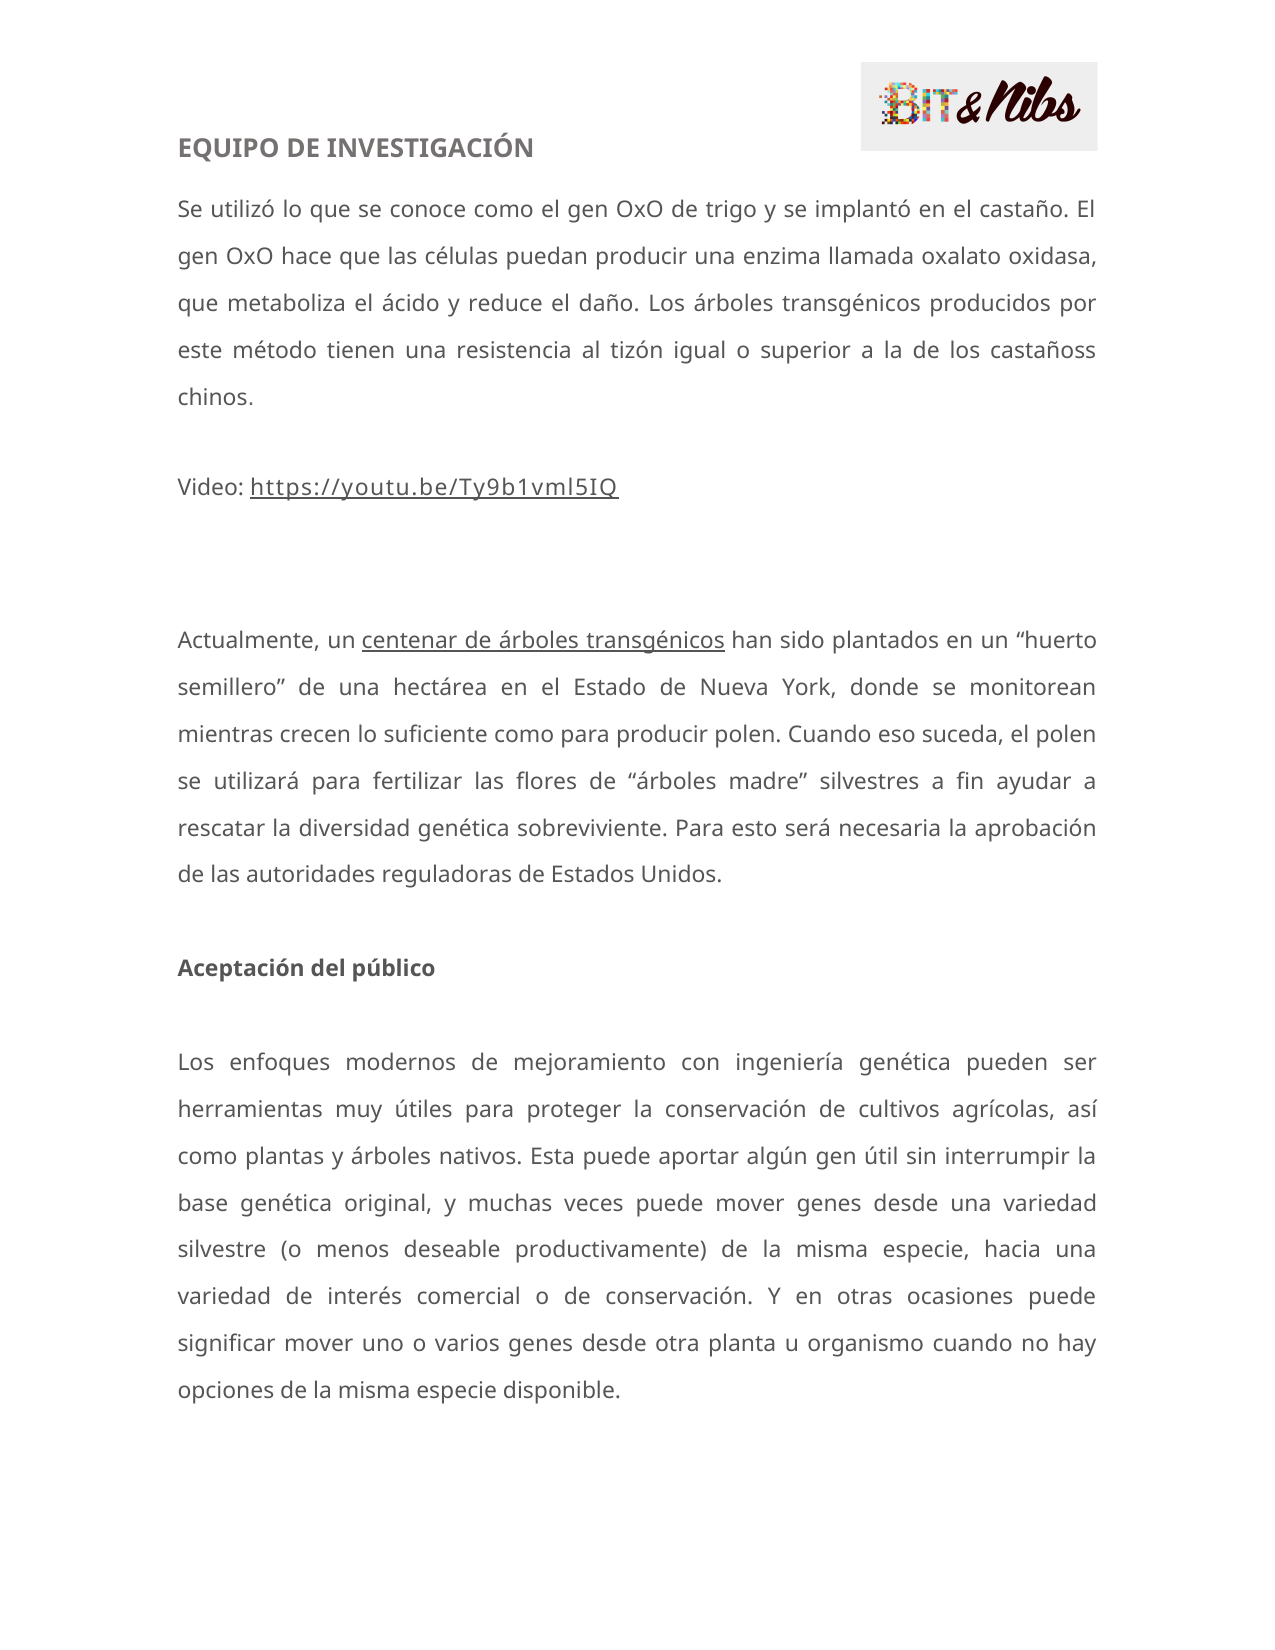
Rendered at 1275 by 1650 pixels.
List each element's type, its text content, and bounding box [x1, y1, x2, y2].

text Aceptación del público [177, 952, 1098, 983]
text Actualmente, un centenar de árboles transgénicos han sido plantados en un “huerto semillero” de una hectárea en el Estado de Nueva York, donde se monitorean mientras crecen lo suficiente como para producir polen. Cuando eso suceda, el polen se utilizará para fertilizar las flores de “árboles madre” silvestres a fin ayudar a rescatar la diversidad genética sobreviviente. Para esto será necesaria la aprobación de las autoridades reguladoras de Estados Unidos. [177, 624, 1098, 889]
text Los enfoques modernos de mejoramiento con ingeniería genética pueden ser herramientas muy útiles para proteger la conservación de cultivos agrícolas, así como plantas y árboles nativos. Esta puede aportar algún gen útil sin interrumpir la base genética original, y muchas veces puede mover genes desde una variedad silvestre (o menos deseable productivamente) de la misma especie, hacia una variedad de interés comercial o de conservación. Y en otras ocasiones puede significar mover uno o varios genes desde otra planta u organismo cuando no hay opciones de la misma especie disponible. [177, 1046, 1098, 1405]
text Se utilizó lo que se conoce como el gen OxO de trigo y se implantó en el castaño. El gen OxO hace que las células puedan producir una enzima llamada oxalato oxidasa, que metaboliza el ácido y reduce el daño. Los árboles transgénicos producidos por este método tienen una resistencia al tizón igual o superior a la de los castañoss chinos. [177, 193, 1098, 412]
text Video: https://youtu.be/Ty9b1vml5IQ [177, 471, 1098, 502]
picture [860, 62, 1098, 151]
